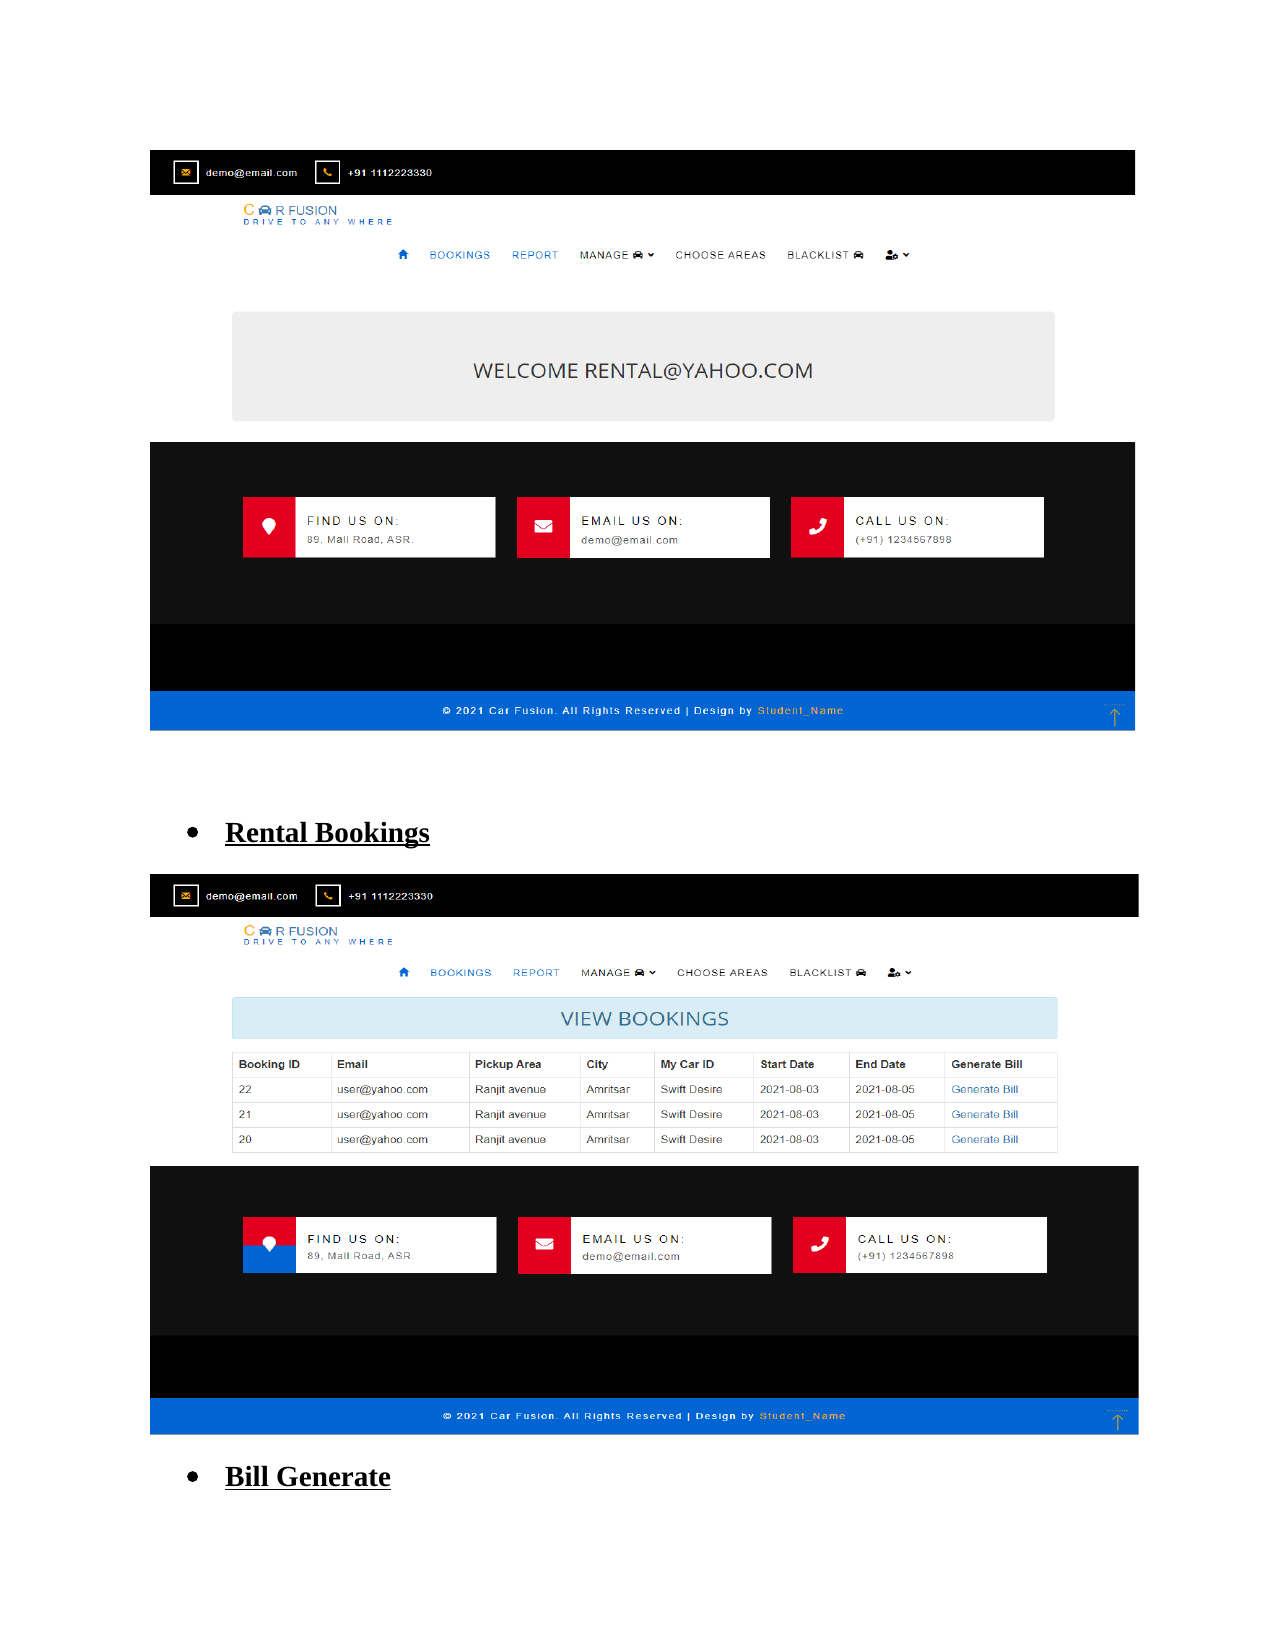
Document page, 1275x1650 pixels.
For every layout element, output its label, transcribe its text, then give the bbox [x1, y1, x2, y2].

list Rental Bookings [187, 815, 1125, 849]
list Bill Generate [187, 1459, 1125, 1493]
picture [150, 874, 1139, 1435]
picture [150, 150, 1136, 731]
